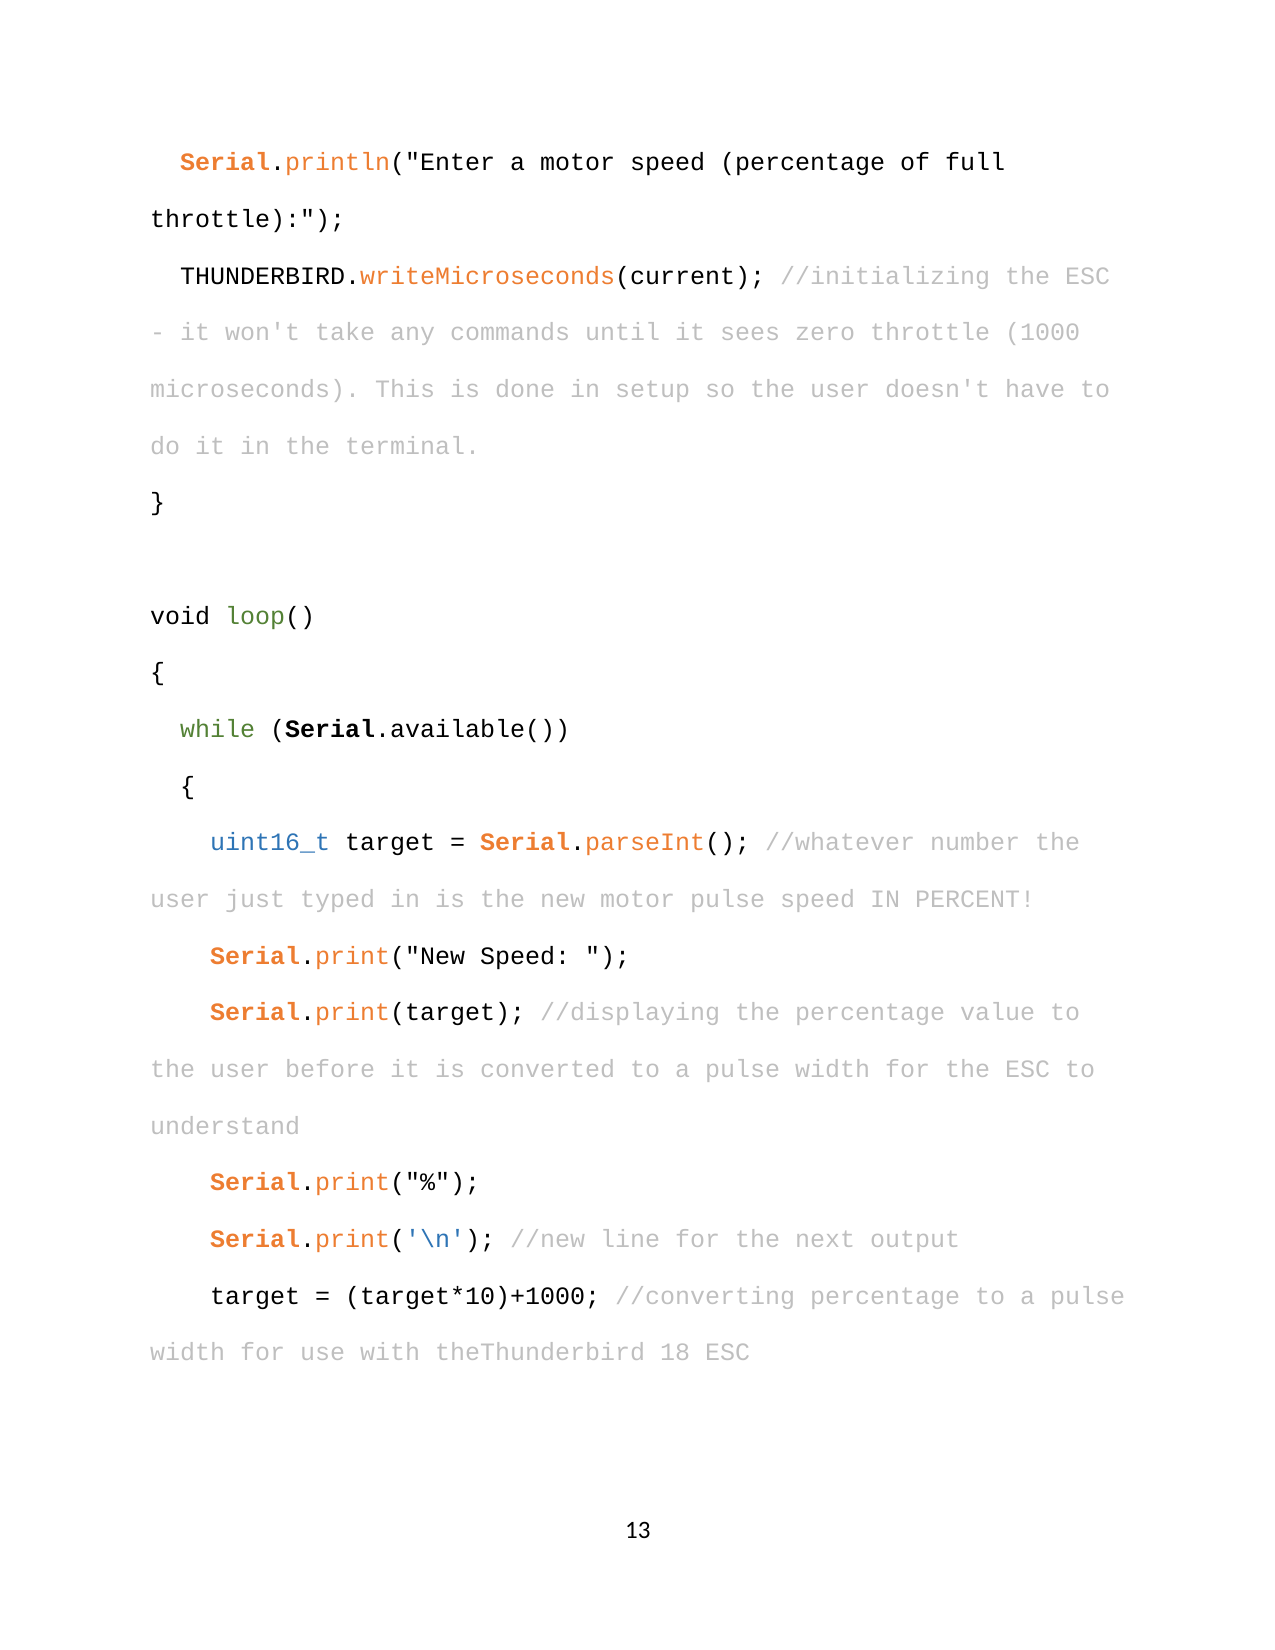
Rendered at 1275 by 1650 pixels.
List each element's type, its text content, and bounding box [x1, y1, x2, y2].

text Serial.println("Enter a motor speed (percentage of full throttle):"); [150, 150, 1125, 235]
text uint16_t target = Serial.parseInt(); //whatever number the user just typed in is the new motor pulse speed IN PERCENT! [150, 830, 1125, 915]
text } [150, 490, 1125, 518]
text Serial.print('\n'); //new line for the next output [150, 1227, 1125, 1255]
text { [150, 660, 1125, 688]
text target = (target*10)+1000; //converting percentage to a pulse width for use with theThunderbird 18 ESC [150, 1283, 1125, 1368]
text Serial.print("%"); [150, 1170, 1125, 1198]
text Serial.print(target); //displaying the percentage value to the user before it is converted to a pulse width for the ESC to understand [150, 1000, 1125, 1142]
text Serial.print("New Speed: "); [150, 943, 1125, 972]
text { [150, 773, 1125, 802]
text THUNDERBIRD.writeMicroseconds(current); //initializing the ESC - it won't take any commands until it sees zero throttle (1000 microseconds). This is done in setup so the user doesn't have to do it in the terminal. [150, 263, 1125, 462]
text void loop() [150, 603, 1125, 632]
text while (Serial.available()) [150, 717, 1125, 745]
